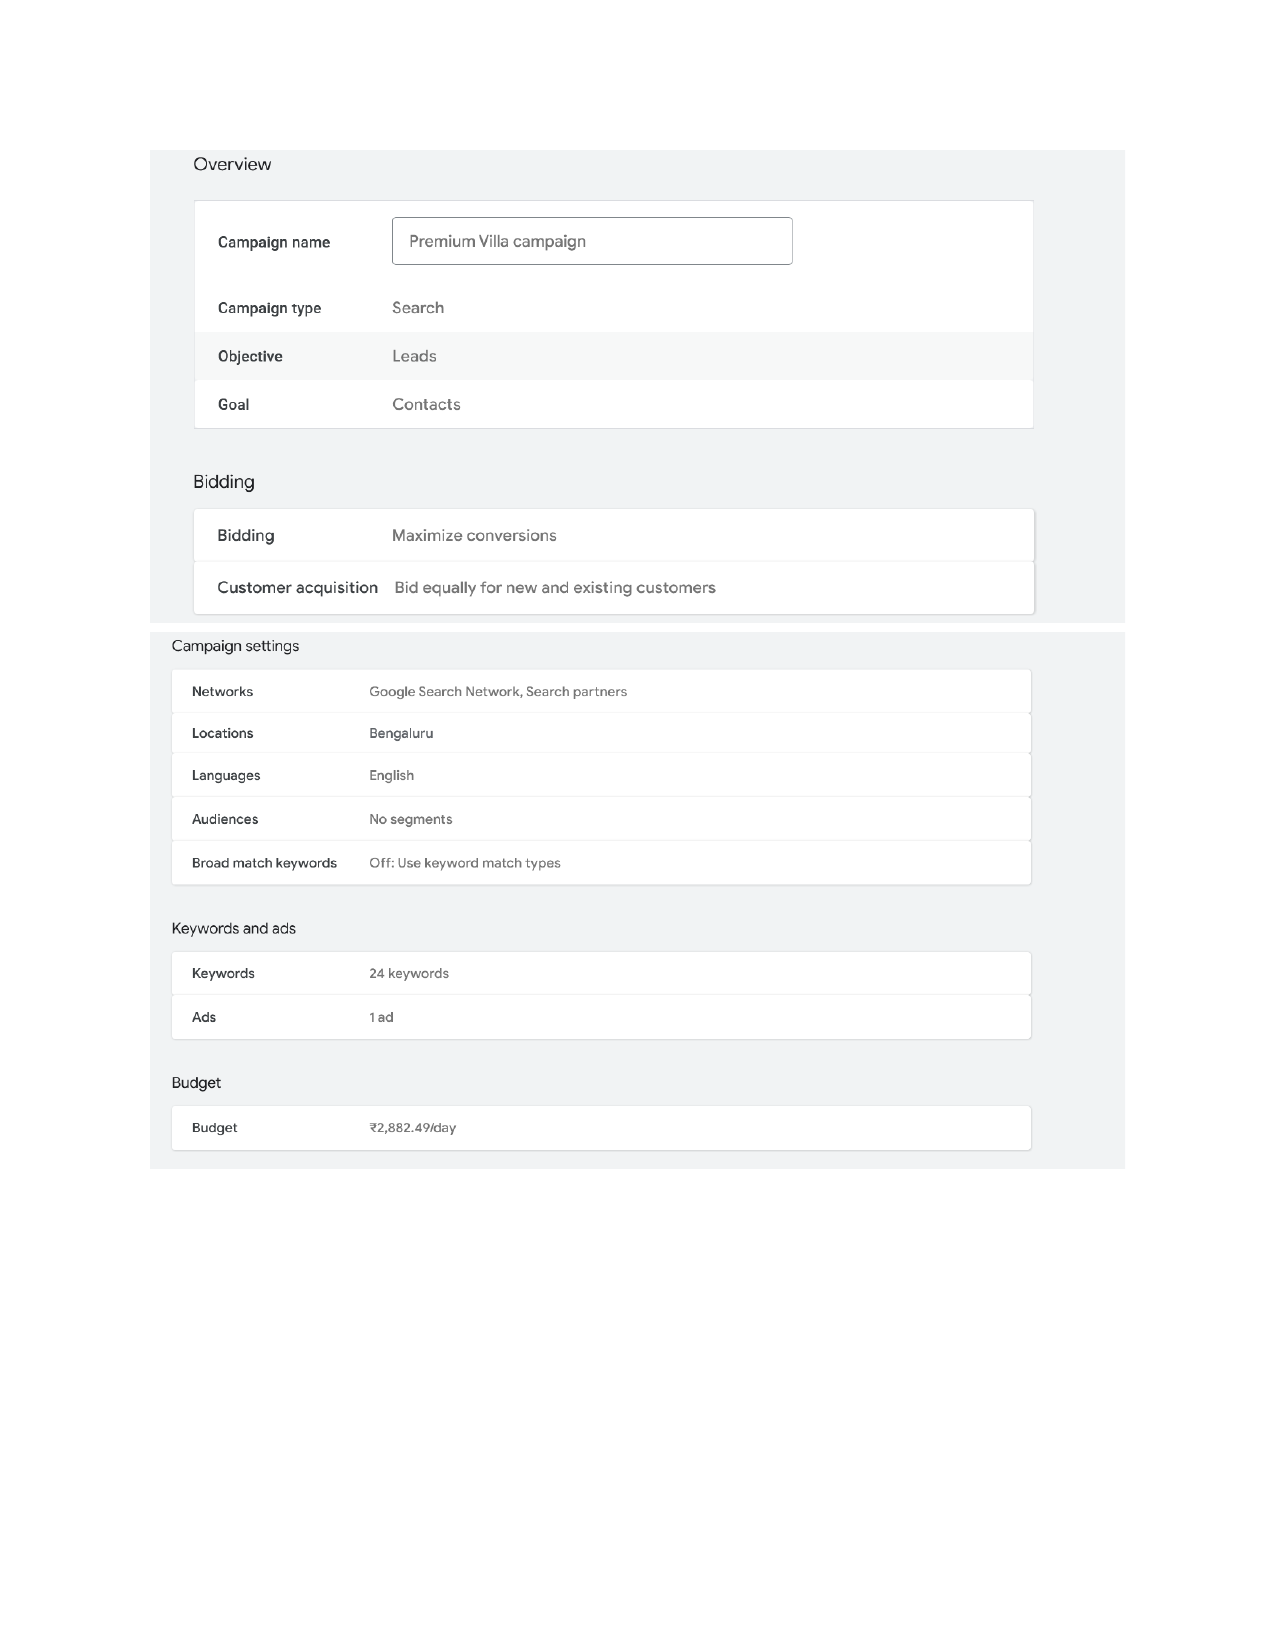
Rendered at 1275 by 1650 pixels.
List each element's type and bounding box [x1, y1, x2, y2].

picture [150, 632, 1125, 1169]
picture [150, 150, 1125, 623]
